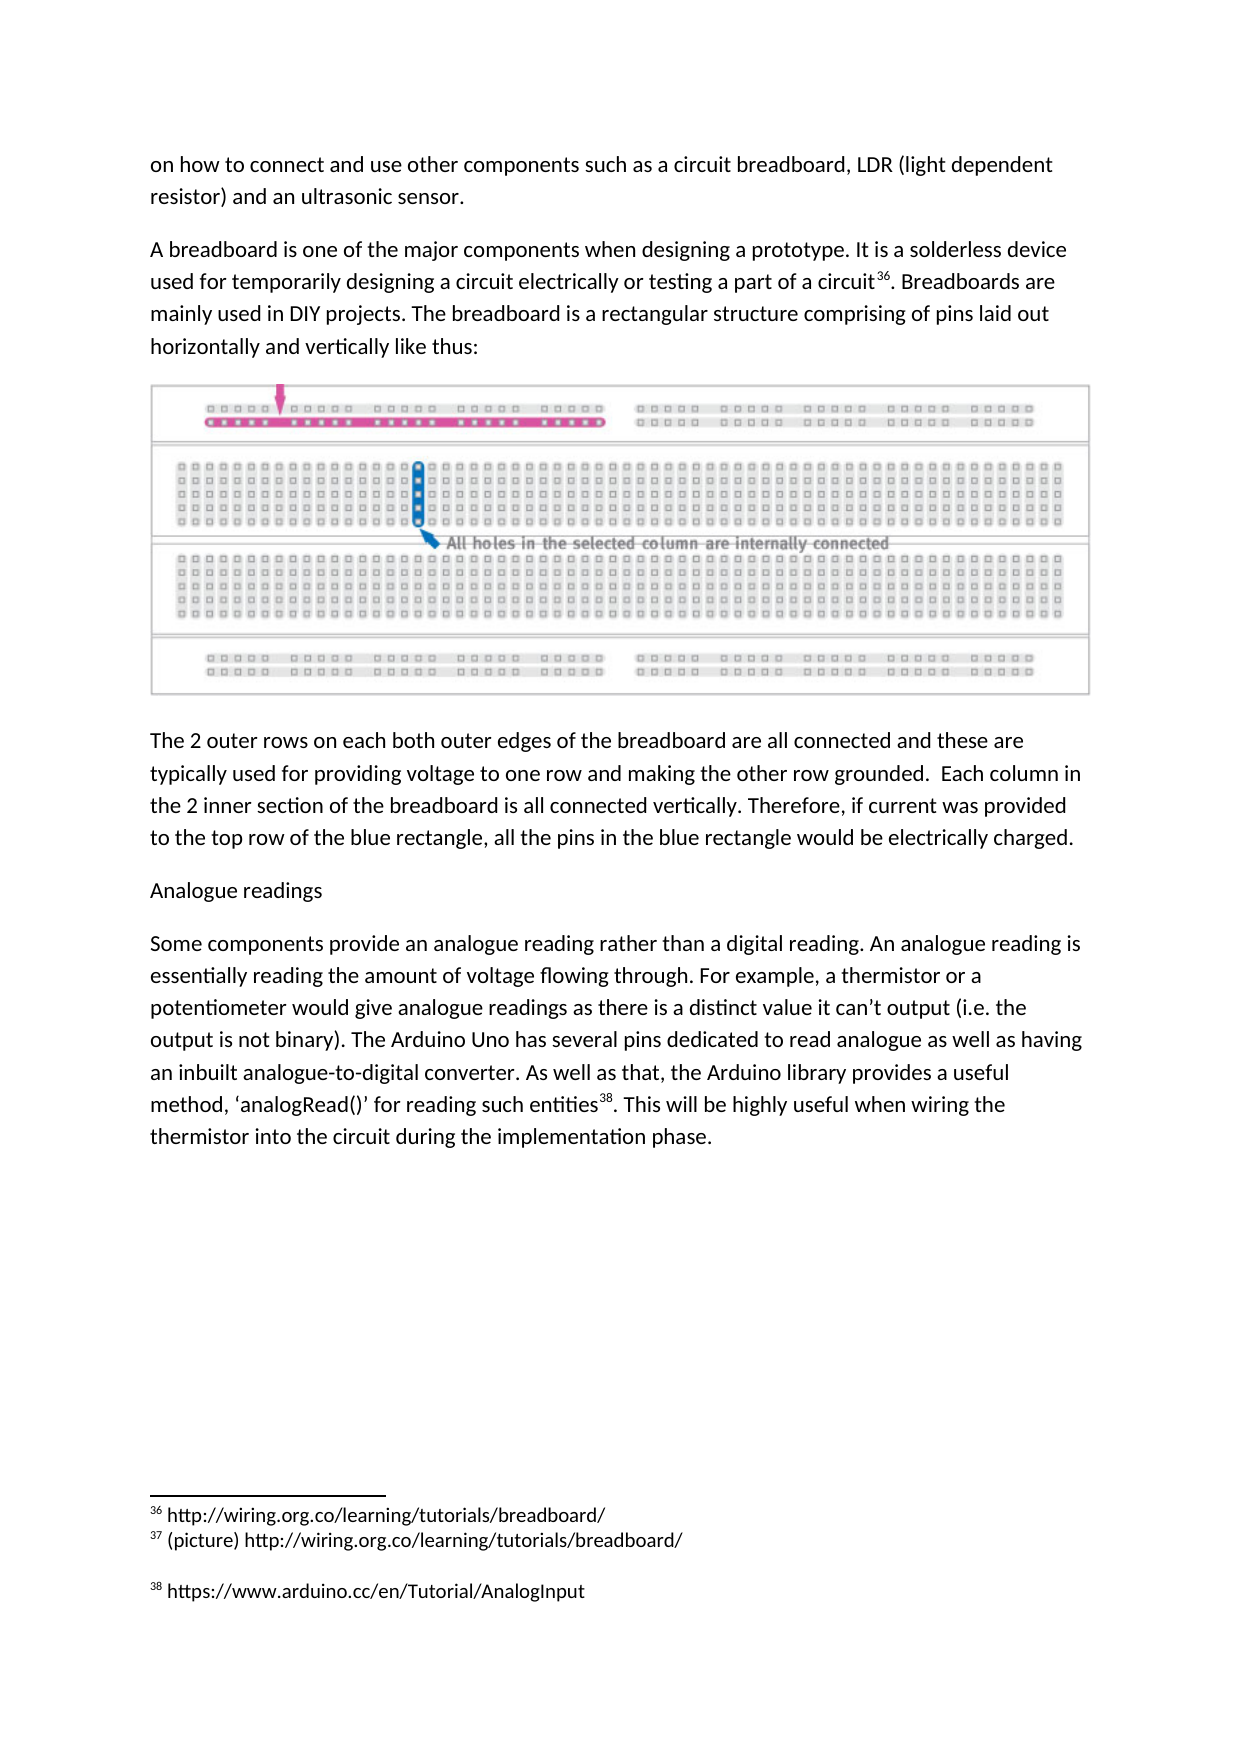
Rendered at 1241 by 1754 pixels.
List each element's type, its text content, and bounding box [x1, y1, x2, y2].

text A breadboard is one of the major components when designing a prototype. It is a solderless device used for temporarily designing a circuit electrically or testing a part of a circuit. Breadboards are mainly used in DIY projects. The breadboard is a rectangular structure comprising of pins laid out horizontally and vertically like thus: [150, 235, 1090, 360]
text Analogue readings [150, 876, 1090, 904]
picture [150, 384, 1091, 696]
text The 2 outer rows on each both outer edges of the breadboard are all connected and these are typically used for providing voltage to one row and making the other row grounded. Each column in the 2 inner section of the breadboard is all connected vertically. Therefore, if current was provided to the top row of the blue rectangle, all the pins in the blue rectangle would be electrically charged. [150, 726, 1090, 851]
text Some components provide an analogue reading rather than a digital reading. An analogue reading is essentially reading the amount of voltage flowing through. For example, a thermistor or a potentiometer would give analogue readings as there is a distinct value it can’t output (i.e. the output is not binary). The Arduino Uno has several pins dedicated to read analogue as well as having an inbuilt analogue-to-digital converter. As well as that, the Arduino library provides a useful method, ‘analogRead()’ for reading such entities. This will be highly useful when wiring the thermistor into the circuit during the implementation phase. [150, 929, 1090, 1150]
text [150, 150, 1090, 210]
